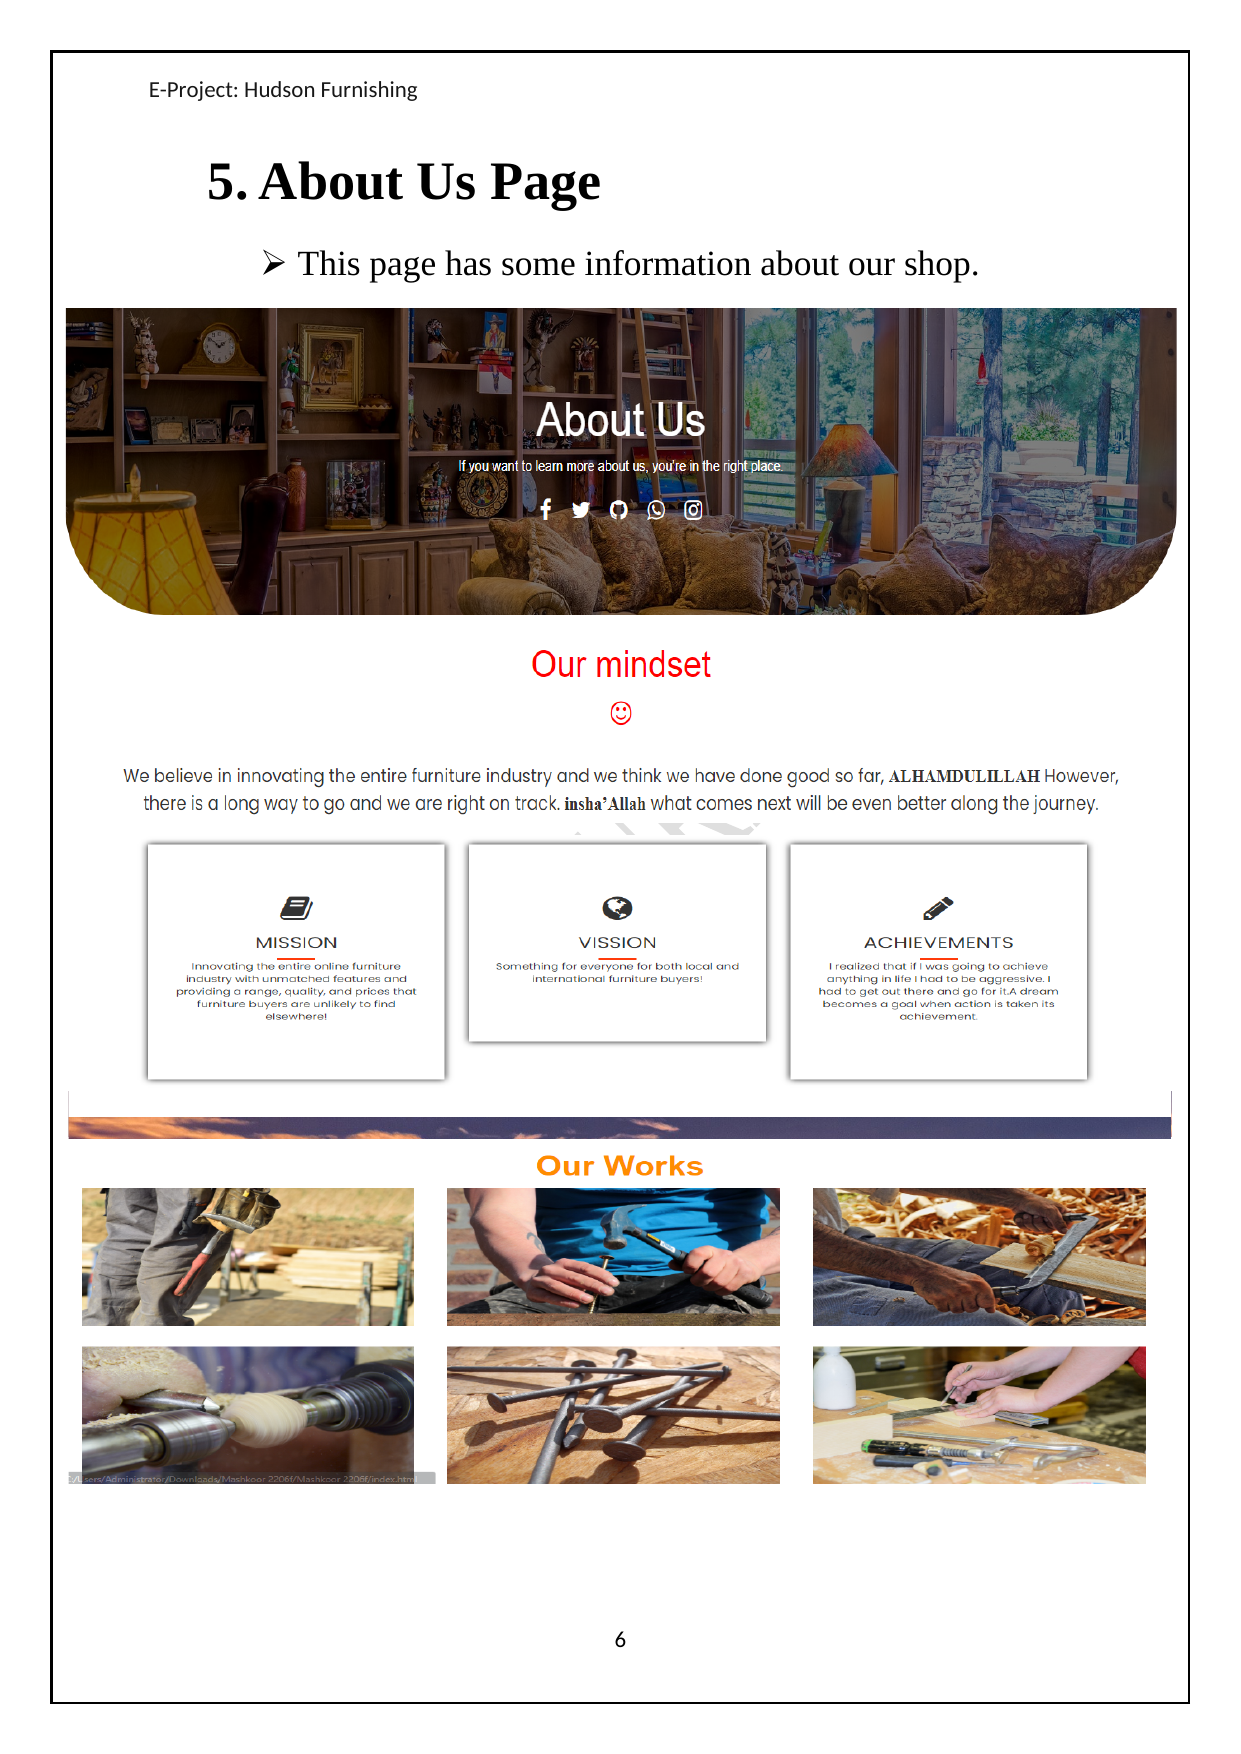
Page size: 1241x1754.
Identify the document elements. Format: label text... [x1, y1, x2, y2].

list This page has some information about our shop. [260, 242, 1092, 283]
picture [68, 1091, 1172, 1484]
list Service Page [208, 993, 1092, 1055]
picture [65, 308, 1177, 823]
list About Us Page [208, 148, 1092, 211]
